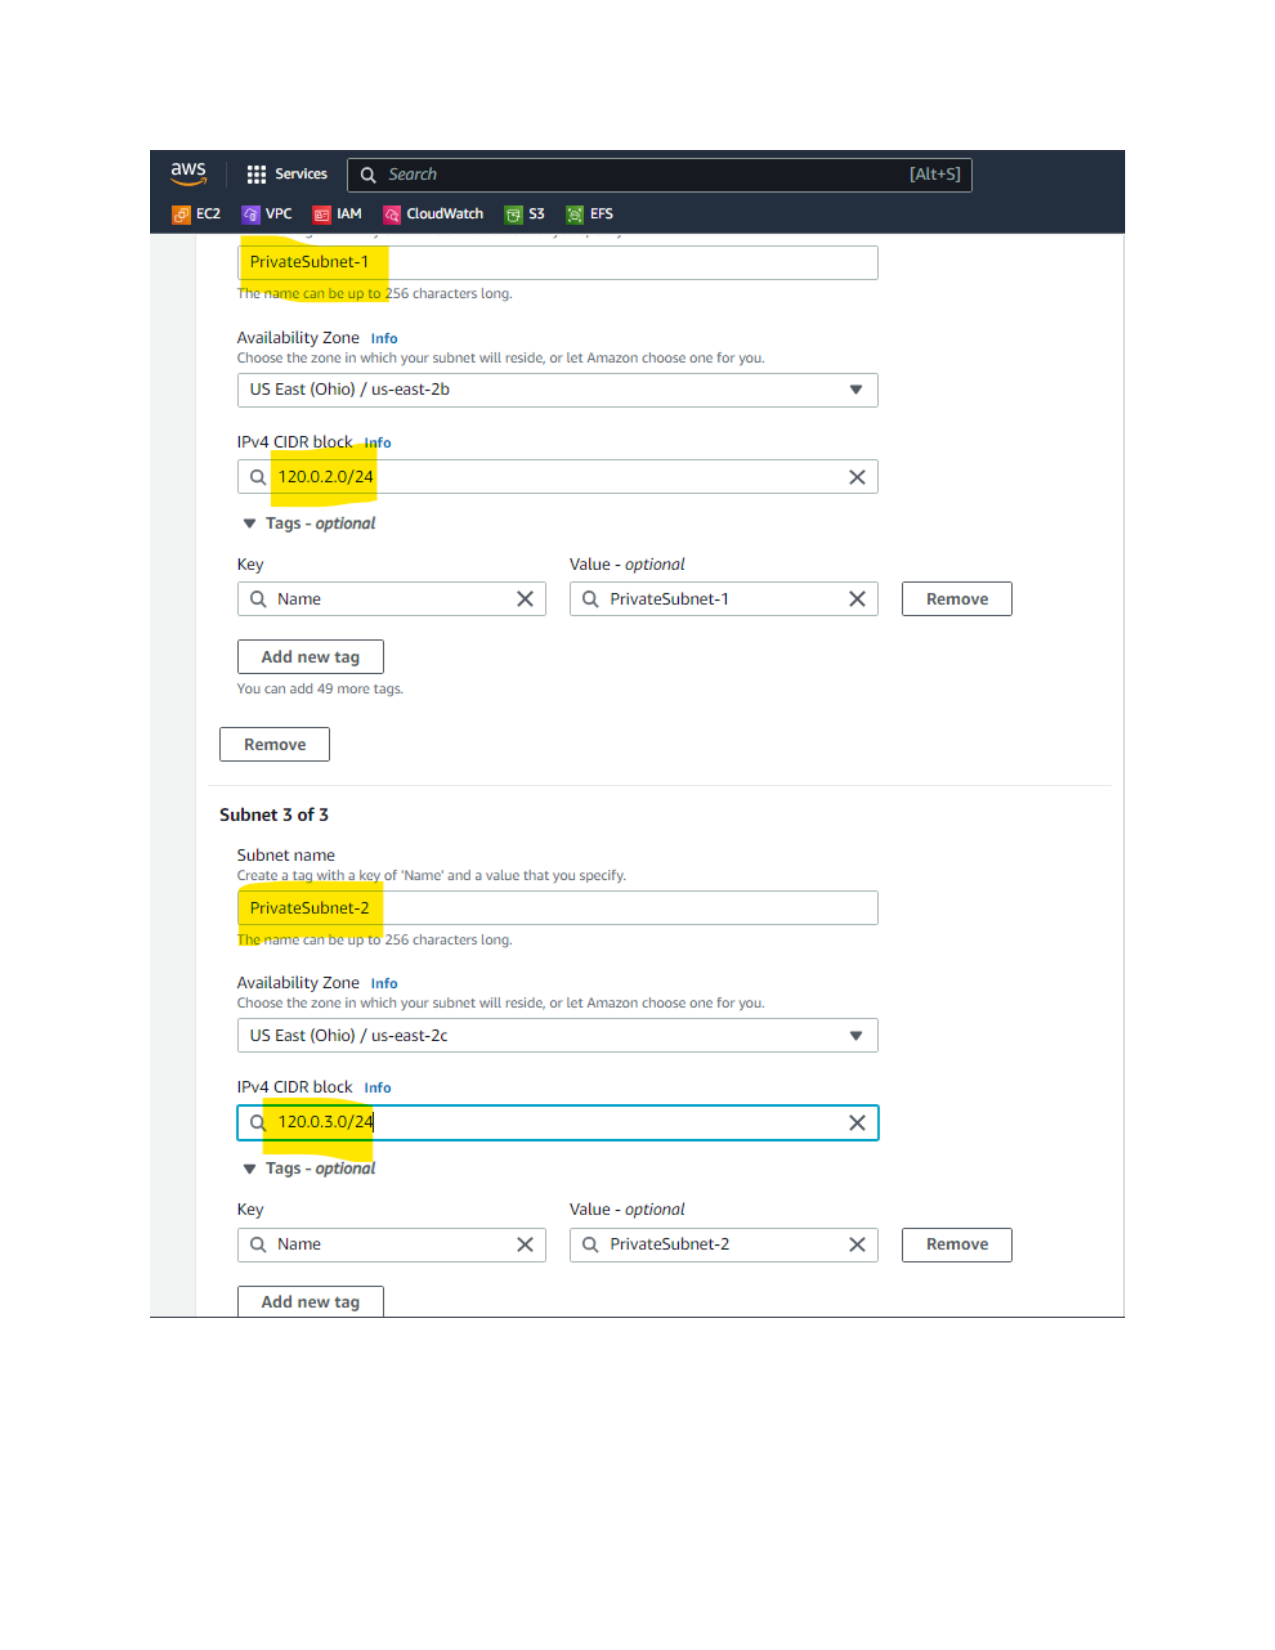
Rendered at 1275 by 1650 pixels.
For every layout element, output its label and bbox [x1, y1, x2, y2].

picture [150, 150, 1125, 1318]
